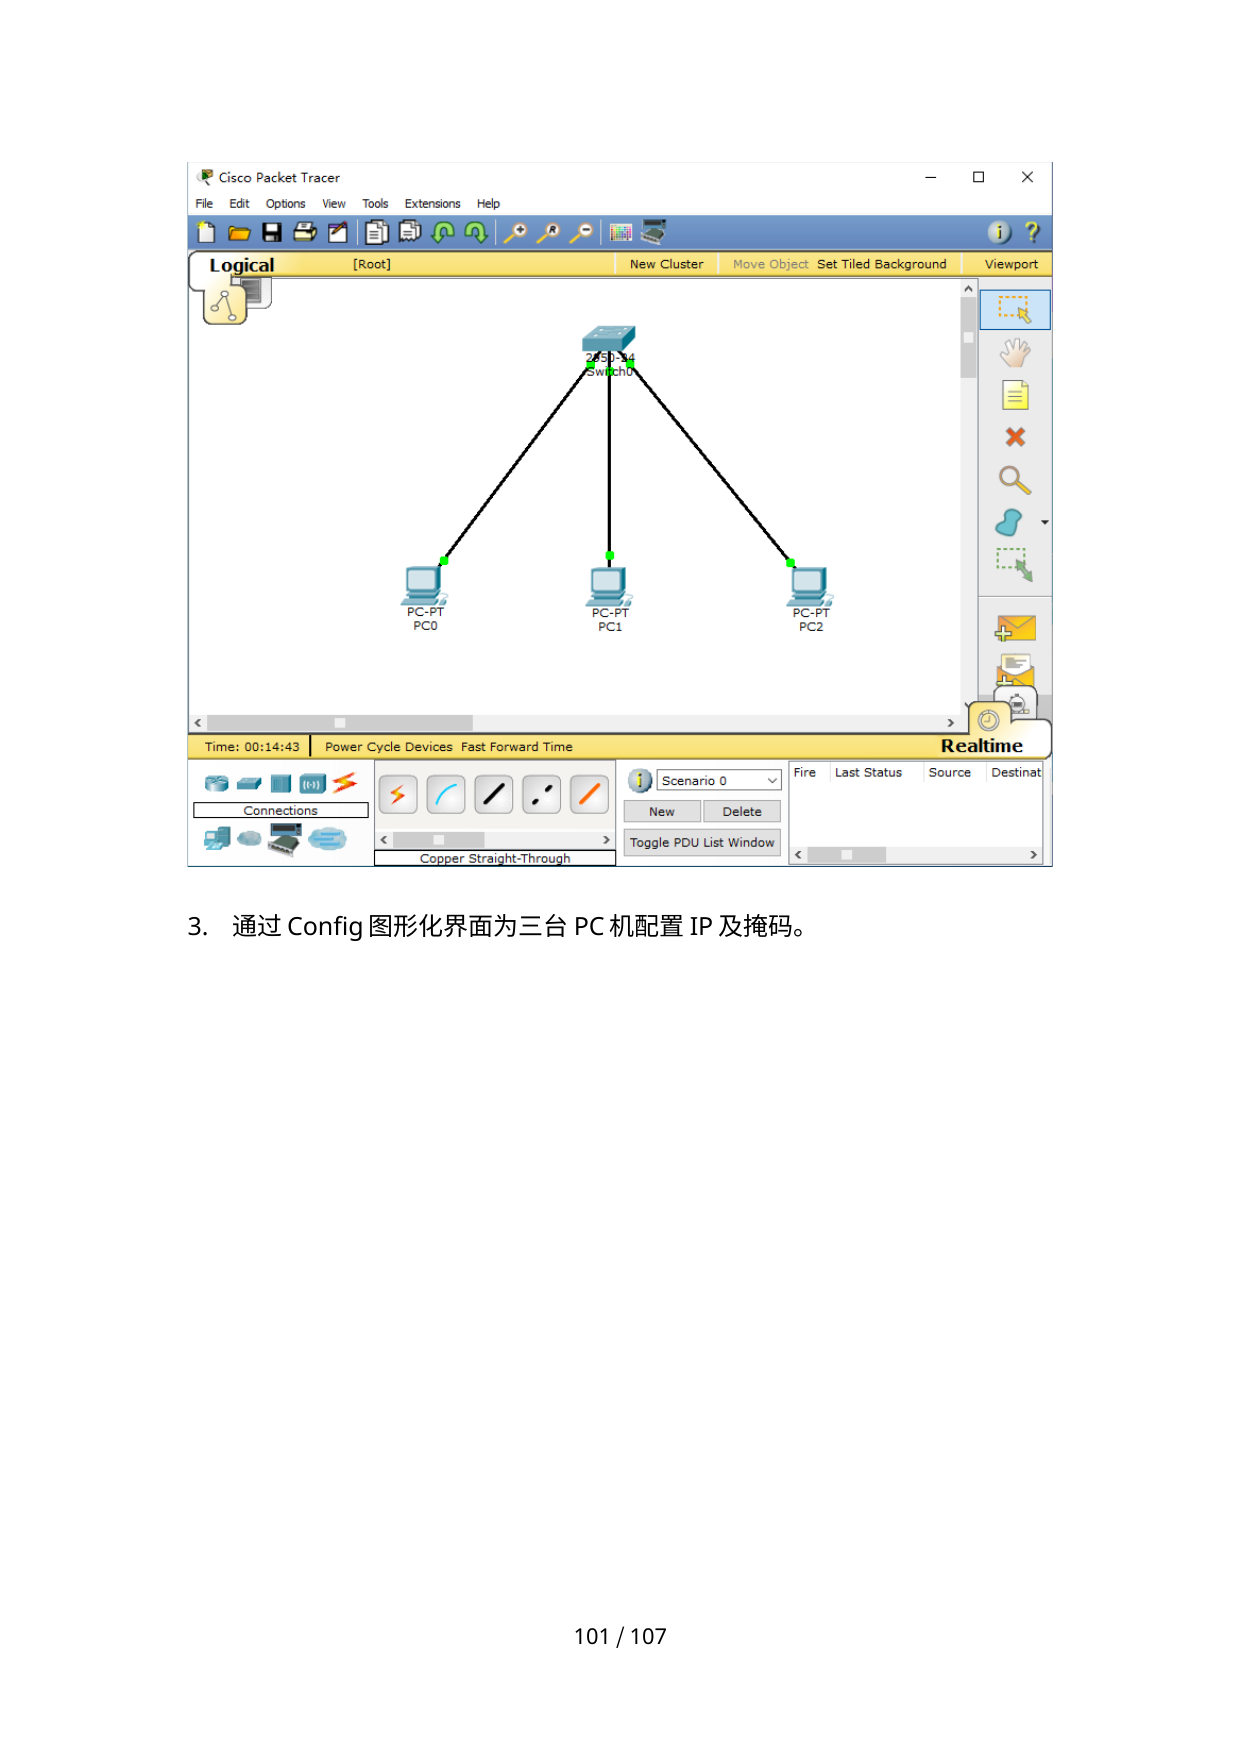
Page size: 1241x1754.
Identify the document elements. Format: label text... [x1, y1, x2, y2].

list 通过Config图形化界面为三台PC机配置IP及掩码。 [187, 892, 1053, 957]
picture [187, 162, 1053, 867]
